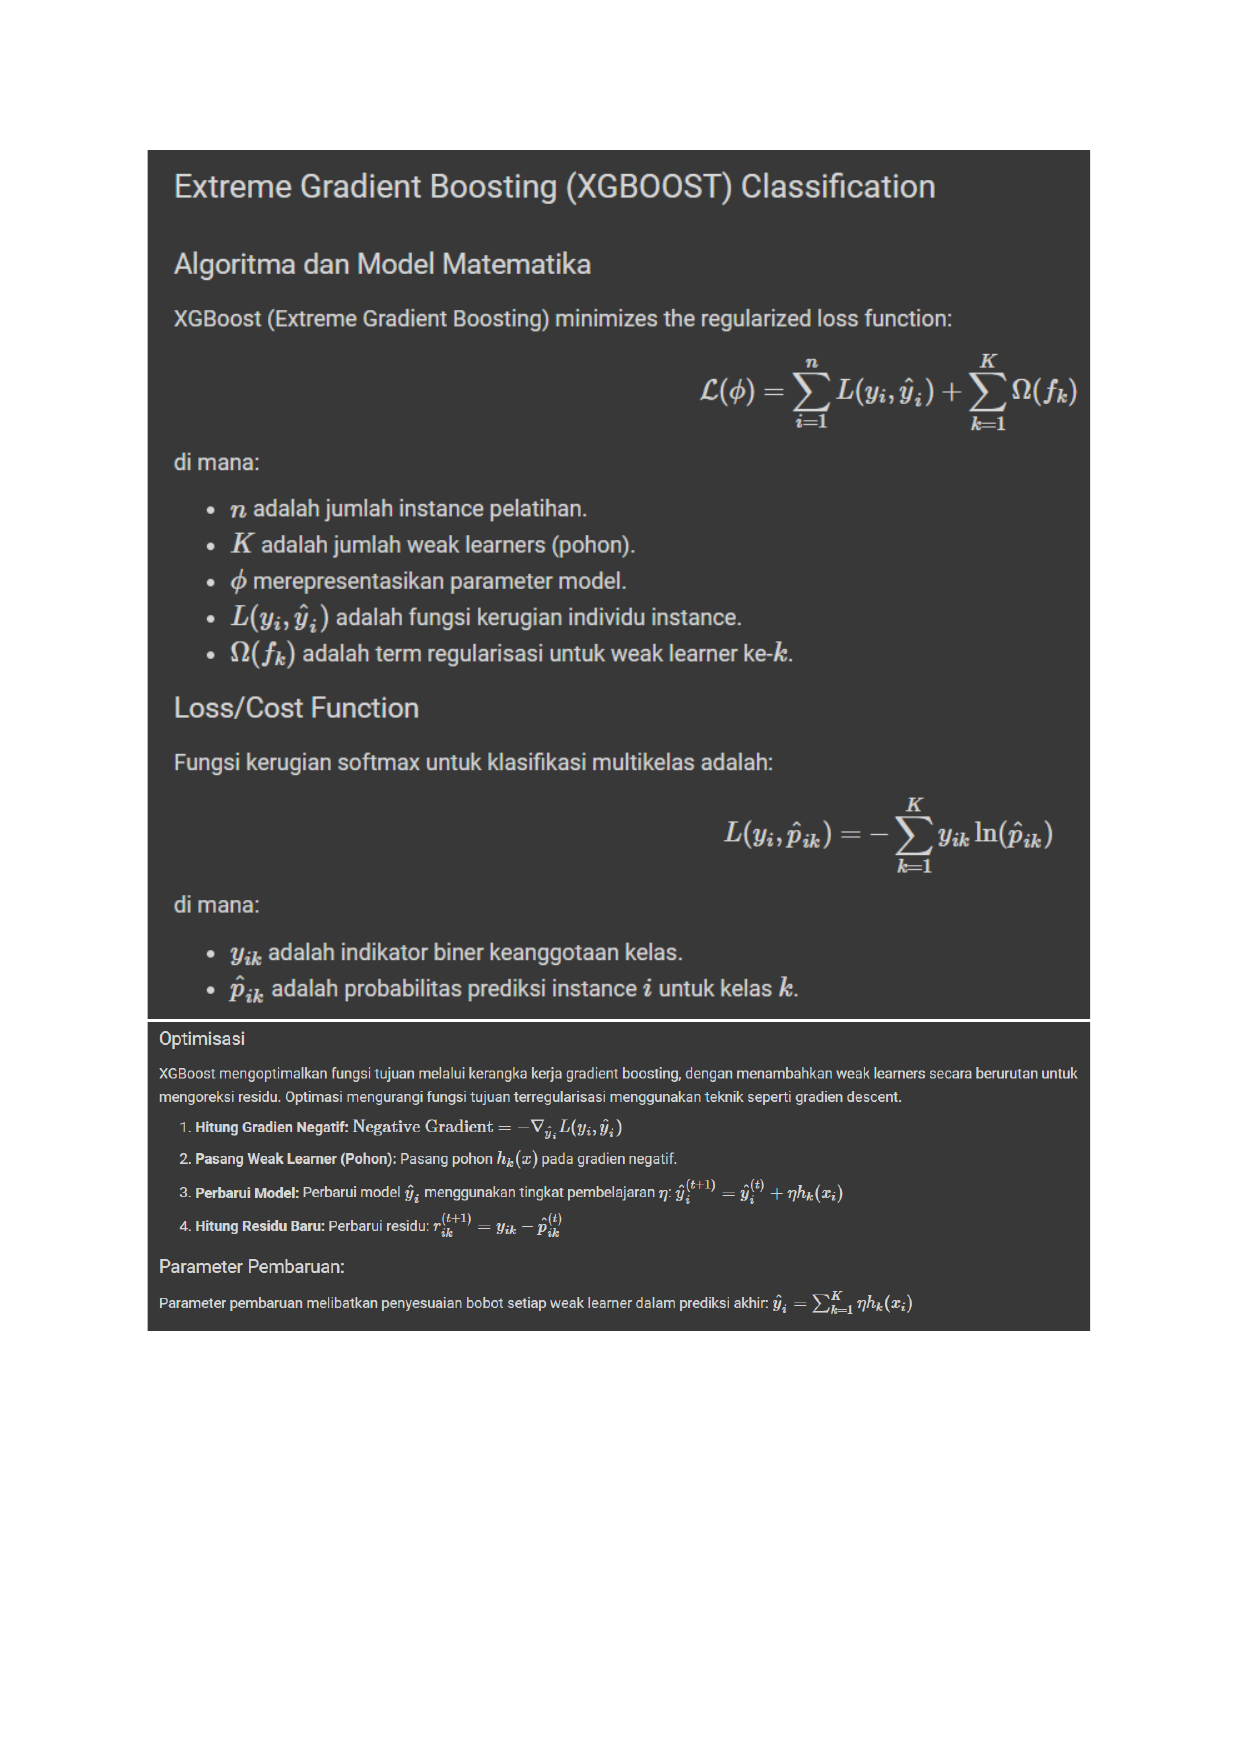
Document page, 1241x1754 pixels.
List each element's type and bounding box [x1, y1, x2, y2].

picture [147, 150, 1091, 1019]
picture [147, 1022, 1091, 1331]
